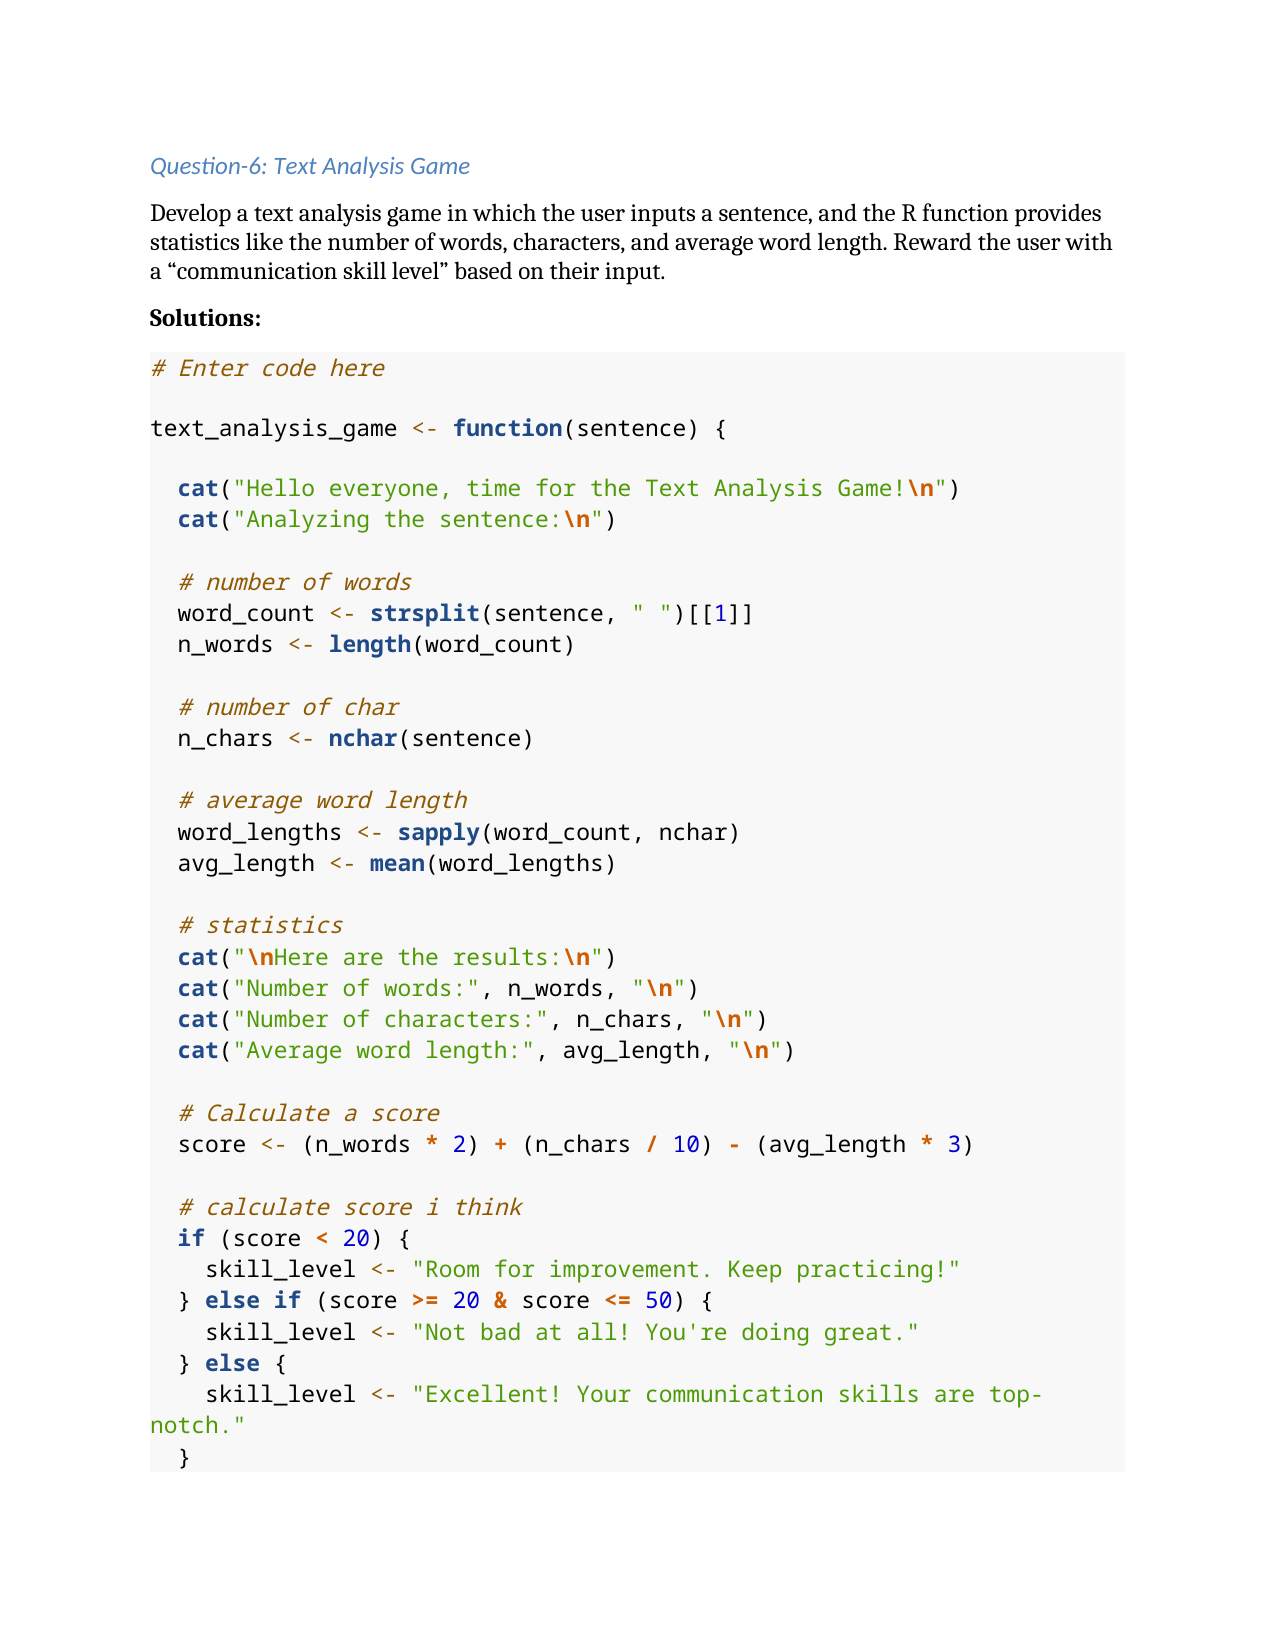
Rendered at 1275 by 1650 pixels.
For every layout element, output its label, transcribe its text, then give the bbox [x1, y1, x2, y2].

text Solutions: [150, 304, 1125, 333]
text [150, 352, 1125, 1472]
text Develop a text analysis game in which the user inputs a sentence, and the R function provides statistics like the number of words, characters, and average word length. Reward the user with a “communication skill level” based on their input. [150, 199, 1125, 286]
subtitle Question-6: Text Analysis Game [150, 150, 1125, 181]
